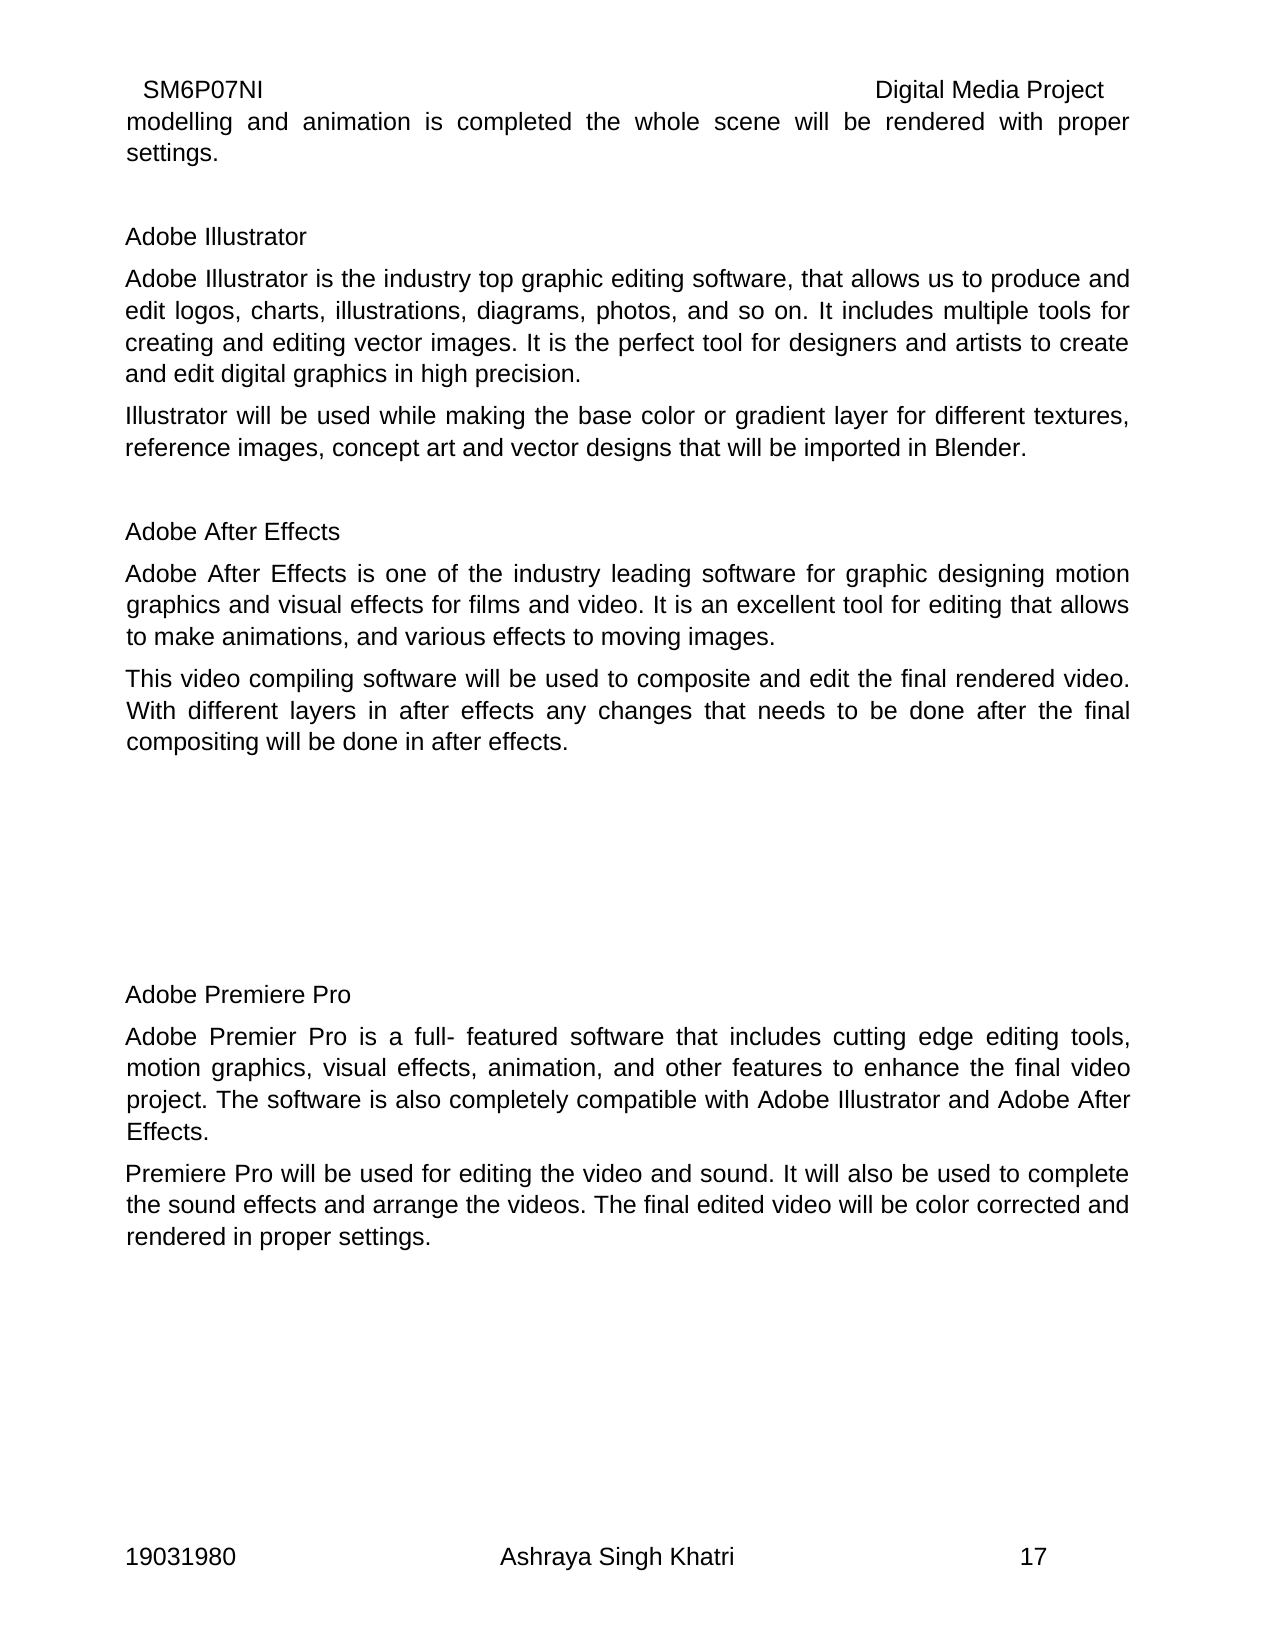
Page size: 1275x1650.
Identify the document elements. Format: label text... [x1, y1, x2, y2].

text This video compiling software will be used to composite and edit the final rendered video. With different layers in after effects any changes that needs to be done after the final compositing will be done in after effects. [125, 664, 1132, 756]
text Adobe Premier Pro is a full- featured software that includes cutting edge editing tools, motion graphics, visual effects, animation, and other features to enhance the final video project. The software is also completely compatible with Adobe Illustrator and Adobe After Effects. [125, 1022, 1132, 1145]
text Adobe After Effects is one of the industry leading software for graphic designing motion graphics and visual effects for films and video. It is an excellent tool for editing that allows to make animations, and various effects to moving images. [125, 559, 1132, 651]
text Adobe Premiere Pro [125, 980, 1132, 1008]
text Premiere Pro will be used for editing the video and sound. It will also be used to complete the sound effects and arrange the videos. The final edited video will be color corrected and rendered in proper settings. [125, 1159, 1132, 1251]
text Adobe Illustrator is the industry top graphic editing software, that allows us to produce and edit logos, charts, illustrations, diagrams, photos, and so on. It includes multiple tools for creating and editing vector images. It is the perfect tool for designers and artists to create and edit digital graphics in high precision. [125, 264, 1132, 388]
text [125, 107, 1132, 167]
text Adobe Illustrator [125, 222, 1132, 251]
text Illustrator will be used while making the base color or gradient layer for different textures, reference images, concept art and vector designs that will be imported in Blender. [125, 401, 1132, 461]
text Adobe After Effects [125, 517, 1132, 546]
